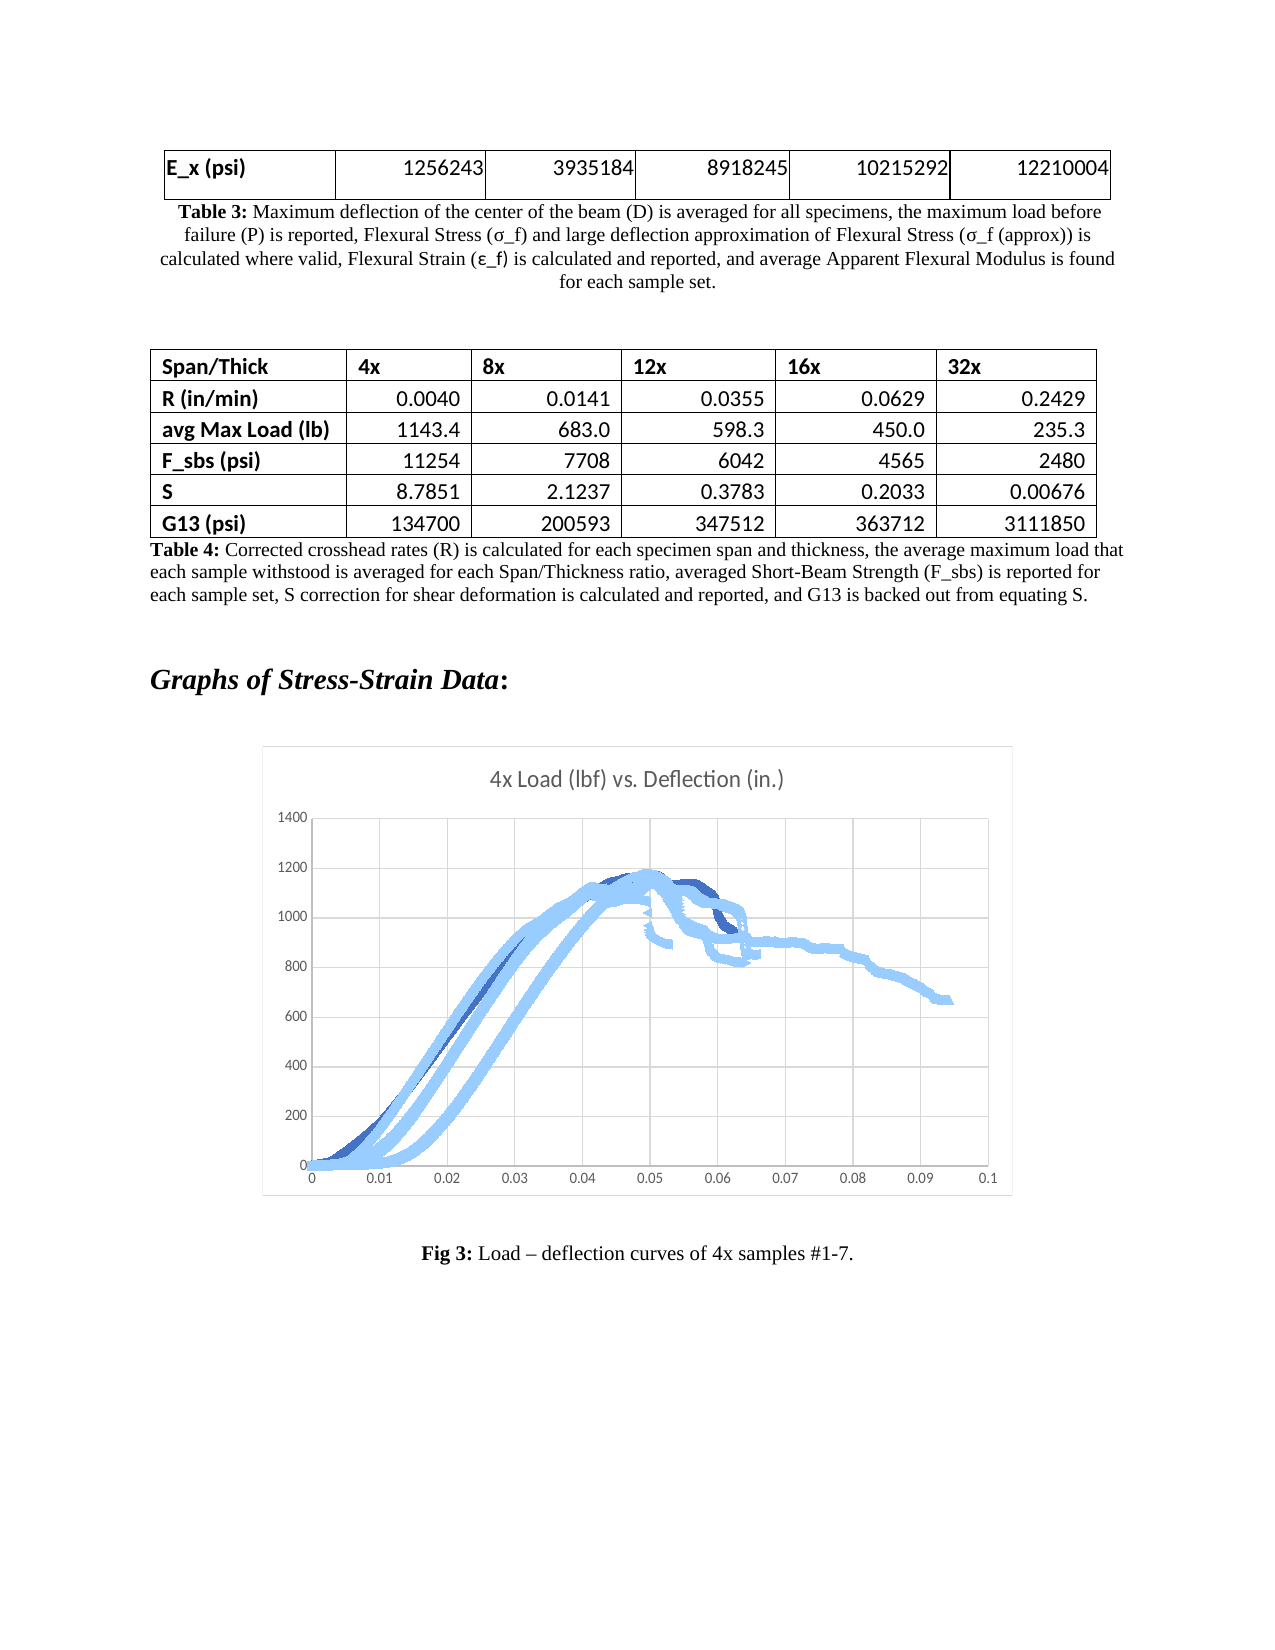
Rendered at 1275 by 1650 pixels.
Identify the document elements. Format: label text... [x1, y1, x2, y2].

table_cell 0.0141 [472, 381, 621, 412]
table_cell 8918245 [636, 151, 789, 199]
table_cell R (in/min) [151, 381, 346, 412]
table_header 4x [347, 350, 471, 380]
table_header 16x [776, 350, 936, 380]
table_cell 1256243 [336, 151, 485, 199]
table_cell 683.0 [472, 413, 621, 443]
table_cell 2.1237 [472, 475, 621, 505]
table_cell 0.3783 [622, 475, 775, 505]
table_cell F_sbs (psi) [151, 444, 346, 474]
table_cell 0.0629 [776, 381, 936, 412]
table_cell G13 (psi) [151, 506, 346, 537]
table_cell 7708 [472, 444, 621, 474]
table_cell 0.0040 [347, 381, 471, 412]
table_cell 12210004 [951, 151, 1110, 199]
table_cell 0.0355 [622, 381, 775, 412]
table_header 8x [472, 350, 621, 380]
table_cell 200593 [472, 506, 621, 537]
table_cell avg Max Load (lb) [151, 413, 346, 443]
table_cell 134700 [347, 506, 471, 537]
table_cell 1143.4 [347, 413, 471, 443]
table_cell 2480 [937, 444, 1096, 474]
table_cell 598.3 [622, 413, 775, 443]
table_cell 235.3 [937, 413, 1096, 443]
table_cell 4565 [776, 444, 936, 474]
text Table 3: Maximum deflection of the center of the beam (D) is averaged for all specimens, the maximum load before failure (P) is reported, Flexural Stress (σ_f) and large deflection approximation of Flexural Stress (σ_f (approx)) is calculated where valid, Flexural Strain (ε_f) is calculated and reported, and average Apparent Flexural Modulus is found for each sample set. [150, 200, 1125, 293]
table_header 12x [622, 350, 775, 380]
table_cell 0.2033 [776, 475, 936, 505]
table_cell 347512 [622, 506, 775, 537]
table_cell 6042 [622, 444, 775, 474]
table_header 32x [937, 350, 1096, 380]
table_cell S [151, 475, 346, 505]
table_cell 11254 [347, 444, 471, 474]
text Table 4: Corrected crosshead rates (R) is calculated for each specimen span and thickness, the average maximum load that each sample withstood is averaged for each Span/Thickness ratio, averaged Short-Beam Strength (F_sbs) is reported for each sample set, S correction for shear deformation is calculated and reported, and G13 is backed out from equating S. [150, 538, 1125, 606]
table_cell E_x (psi) [165, 151, 335, 199]
table_cell 3111850 [937, 506, 1096, 537]
table_cell 0.00676 [937, 475, 1096, 505]
table_cell 450.0 [776, 413, 936, 443]
table_cell 10215292 [790, 151, 949, 199]
table_cell 8.7851 [347, 475, 471, 505]
text Fig 3: Load – deflection curves of 4x samples #1-7. [150, 1241, 1125, 1265]
table_cell 3935184 [486, 151, 635, 199]
table_cell 0.2429 [937, 381, 1096, 412]
table_cell 363712 [776, 506, 936, 537]
text Graphs of Stress-Strain Data: [150, 662, 1125, 696]
table_header Span/Thick [151, 350, 346, 380]
